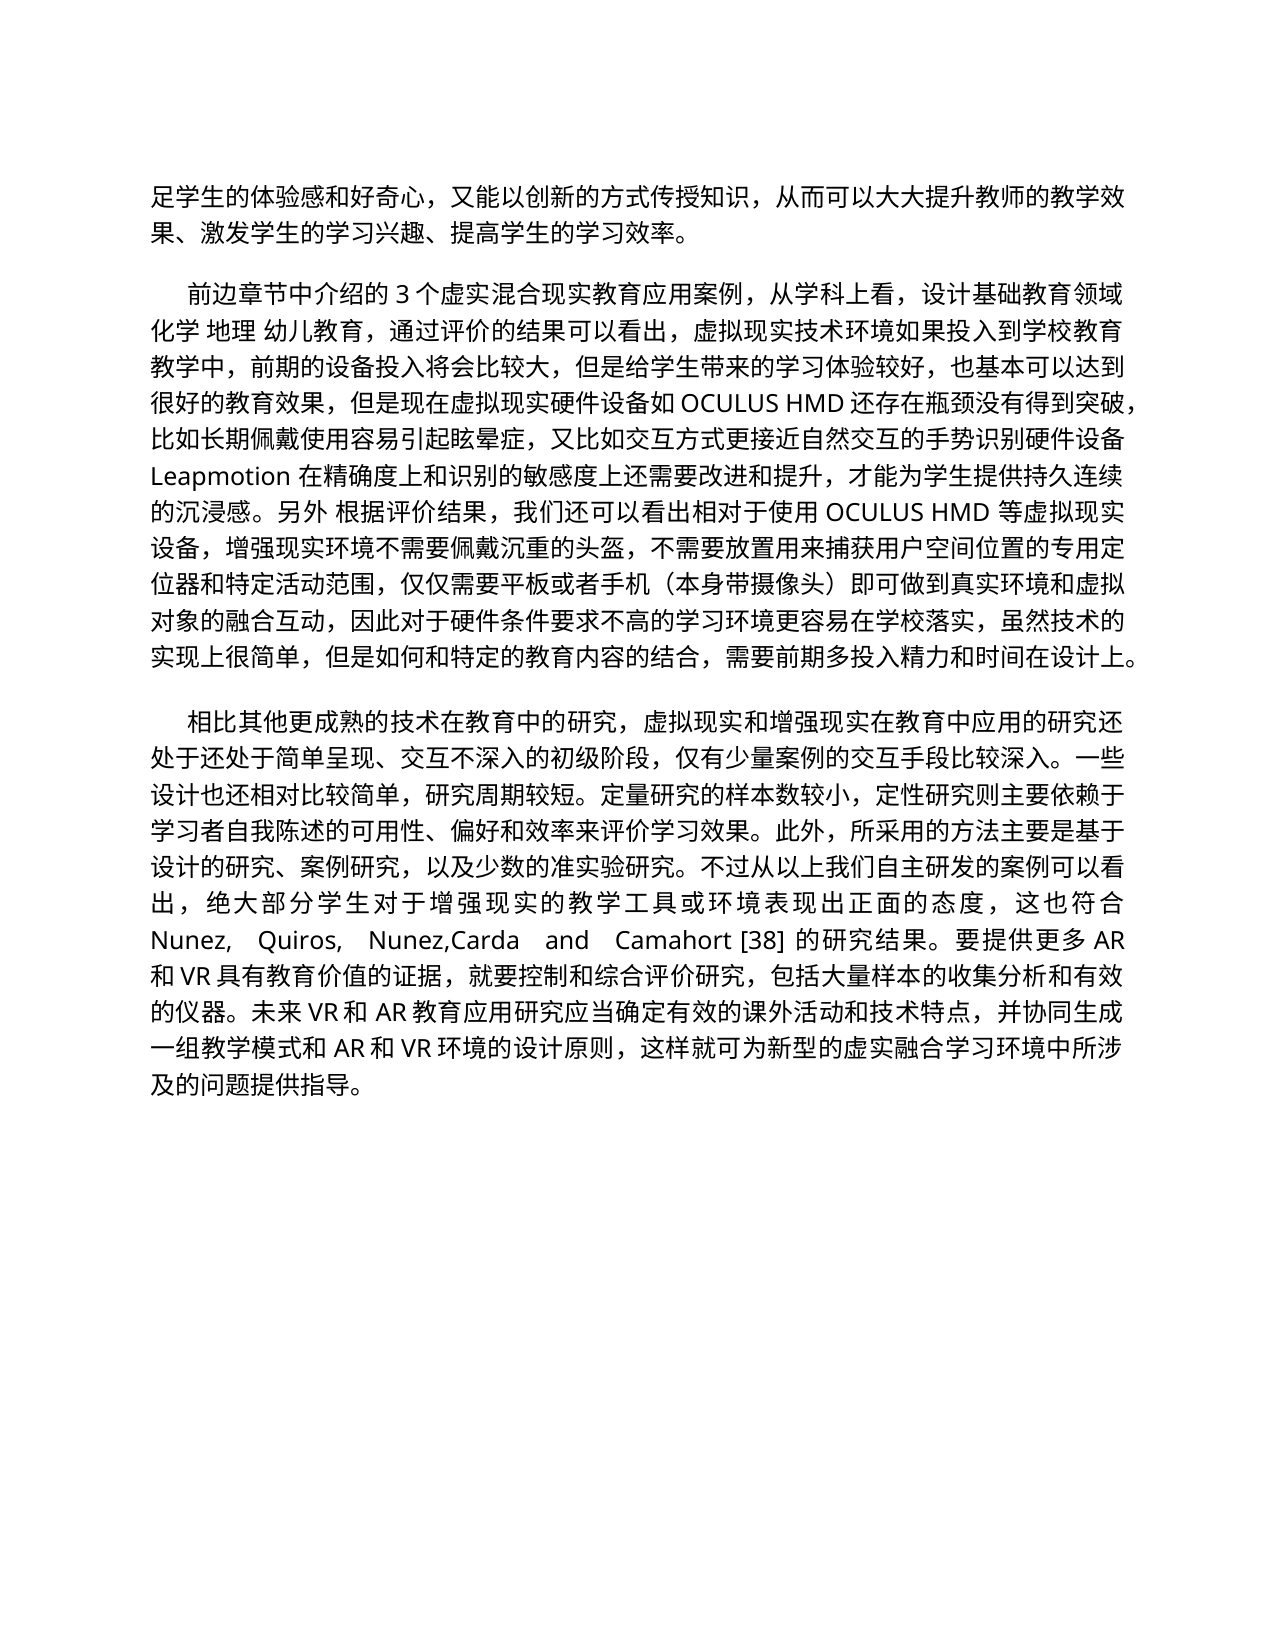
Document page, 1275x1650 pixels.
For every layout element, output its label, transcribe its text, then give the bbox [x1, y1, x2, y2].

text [150, 177, 1125, 250]
text 前边章节中介绍的3个虚实混合现实教育应用案例，从学科上看，设计基础教育领域化学 地理 幼儿教育，通过评价的结果可以看出，虚拟现实技术环境如果投入到学校教育教学中，前期的设备投入将会比较大，但是给学生带来的学习体验较好，也基本可以达到很好的教育效果，但是现在虚拟现实硬件设备如OCULUS HMD还存在瓶颈没有得到突破，比如长期佩戴使用容易引起眩晕症，又比如交互方式更接近自然交互的手势识别硬件设备Leapmotion 在精确度上和识别的敏感度上还需要改进和提升，才能为学生提供持久连续的沉浸感。另外 根据评价结果，我们还可以看出相对于使用OCULUS HMD 等虚拟现实设备，增强现实环境不需要佩戴沉重的头盔，不需要放置用来捕获用户空间位置的专用定位器和特定活动范围，仅仅需要平板或者手机（本身带摄像头）即可做到真实环境和虚拟对象的融合互动，因此对于硬件条件要求不高的学习环境更容易在学校落实，虽然技术的实现上很简单，但是如何和特定的教育内容的结合，需要前期多投入精力和时间在设计上。 [150, 275, 1125, 673]
text 相比其他更成熟的技术在教育中的研究，虚拟现实和增强现实在教育中应用的研究还处于还处于简单呈现、交互不深入的初级阶段，仅有少量案例的交互手段比较深入。一些设计也还相对比较简单，研究周期较短。定量研究的样本数较小，定性研究则主要依赖于学习者自我陈述的可用性、偏好和效率来评价学习效果。此外，所采用的方法主要是基于设计的研究、案例研究，以及少数的准实验研究。不过从以上我们自主研发的案例可以看出，绝大部分学生对于增强现实的教学工具或环境表现出正面的态度，这也符合Nunez, Quiros, Nunez,Carda and Camahort [38] 的研究结果。要提供更多AR和VR具有教育价值的证据，就要控制和综合评价研究，包括大量样本的收集分析和有效的仪器。未来VR和 AR教育应用研究应当确定有效的课外活动和技术特点，并协同生成一组教学模式和AR和VR环境的设计原则，这样就可为新型的虚实融合学习环境中所涉及的问题提供指导。 [150, 703, 1125, 1101]
